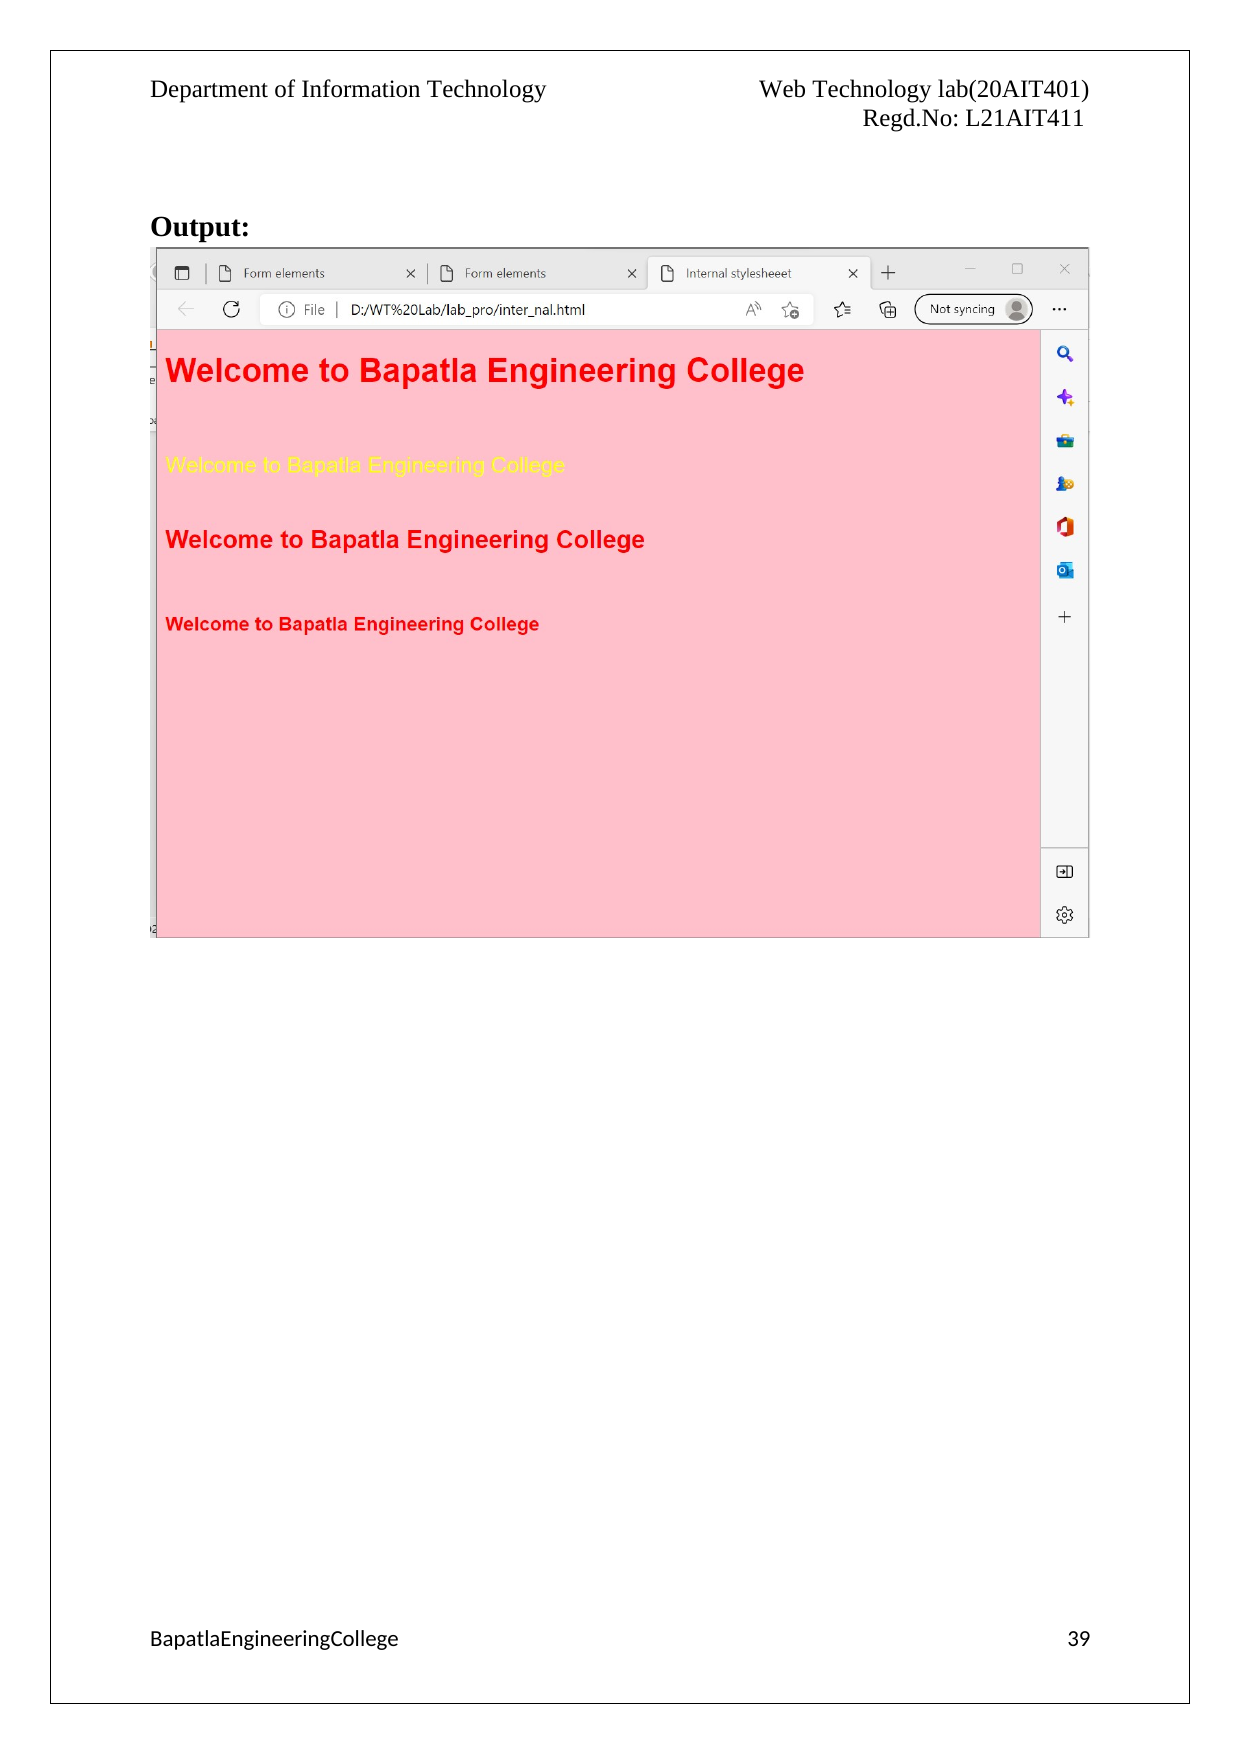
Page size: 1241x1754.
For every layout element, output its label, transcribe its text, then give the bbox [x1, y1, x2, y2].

text Output: [150, 209, 1090, 243]
picture [150, 247, 1091, 938]
